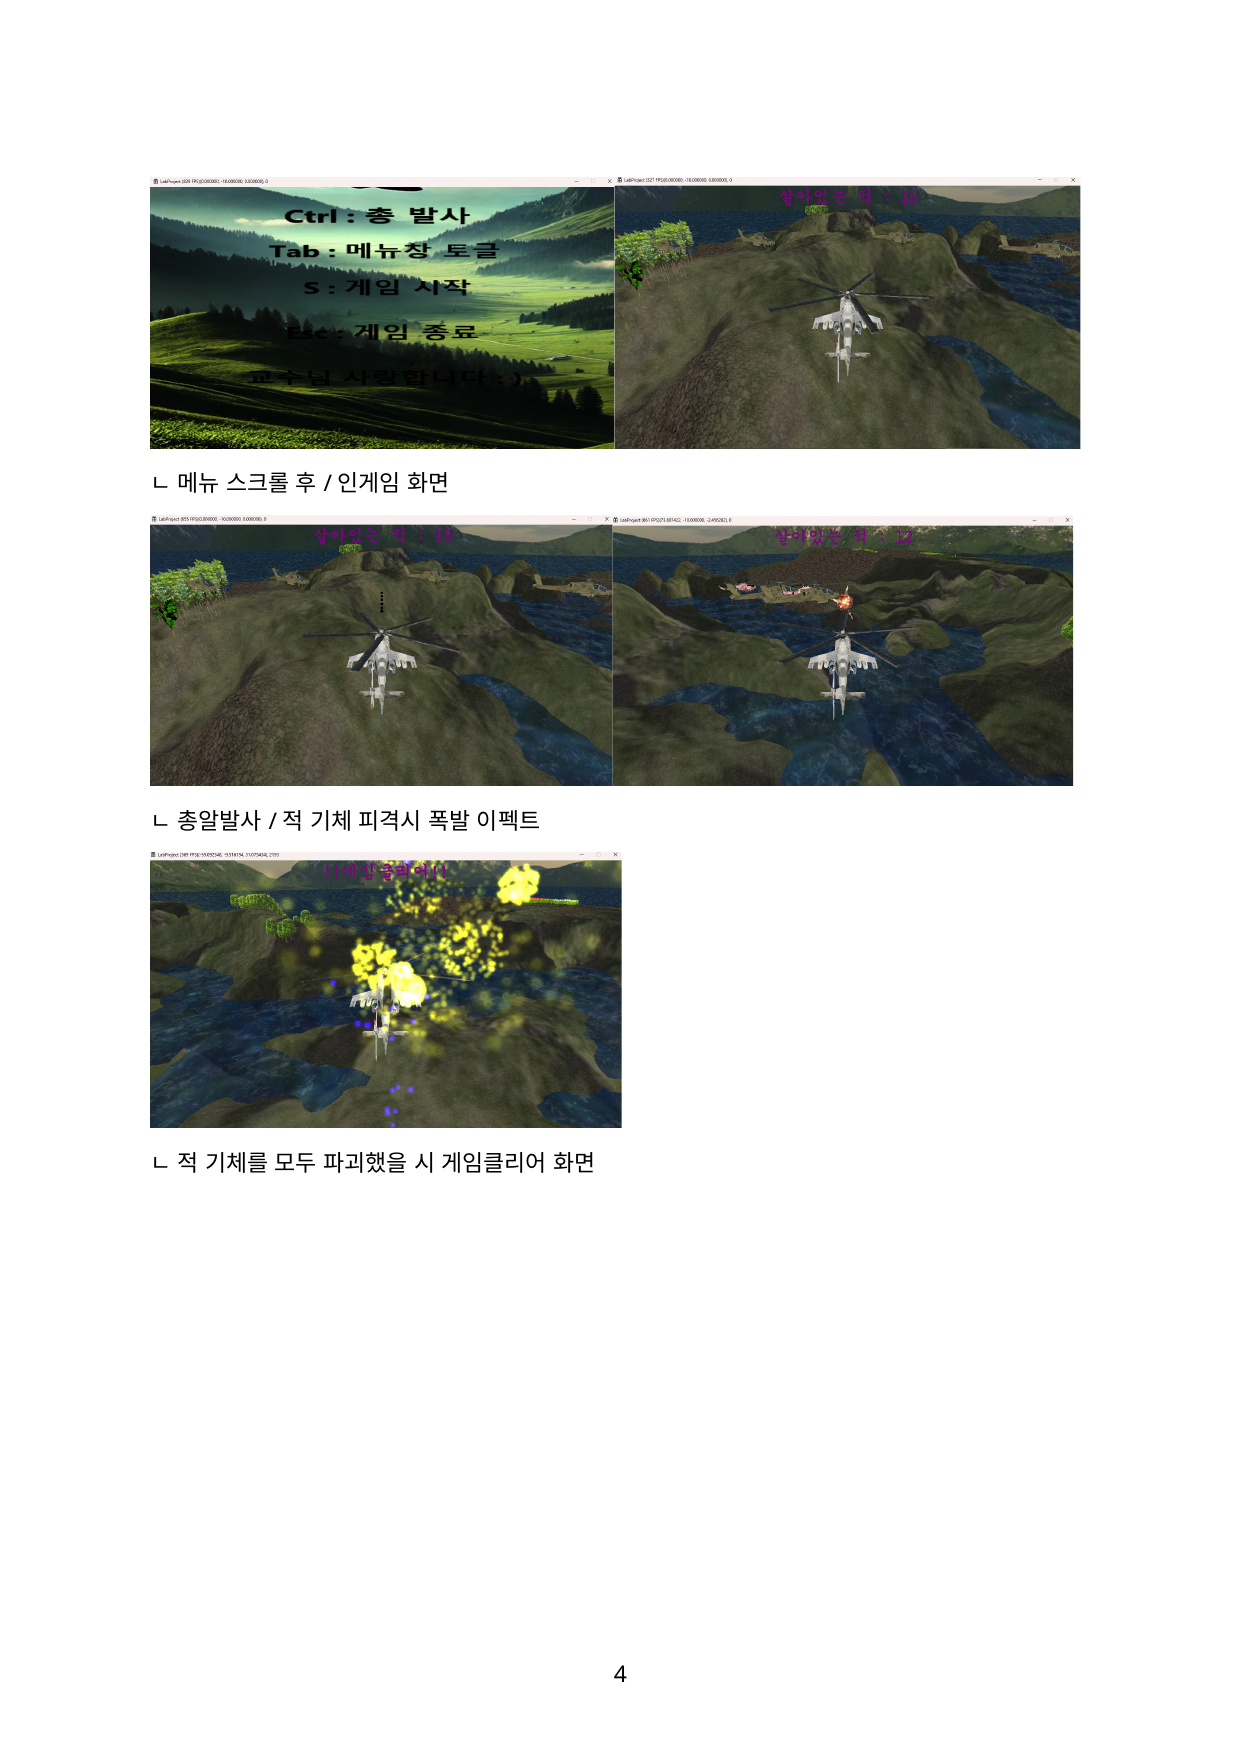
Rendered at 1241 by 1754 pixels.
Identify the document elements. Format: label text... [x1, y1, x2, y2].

picture [150, 852, 622, 1128]
text ㄴ 총알발사 / 적 기체 피격시 폭발 이펙트 [150, 803, 1090, 836]
text ㄴ 메뉴 스크롤 후 / 인게임 화면 [150, 465, 1090, 498]
picture [150, 515, 1074, 786]
text ㄴ 적 기체를 모두 파괴했을 시 게임클리어 화면 [150, 1144, 1090, 1178]
picture [150, 177, 1081, 449]
